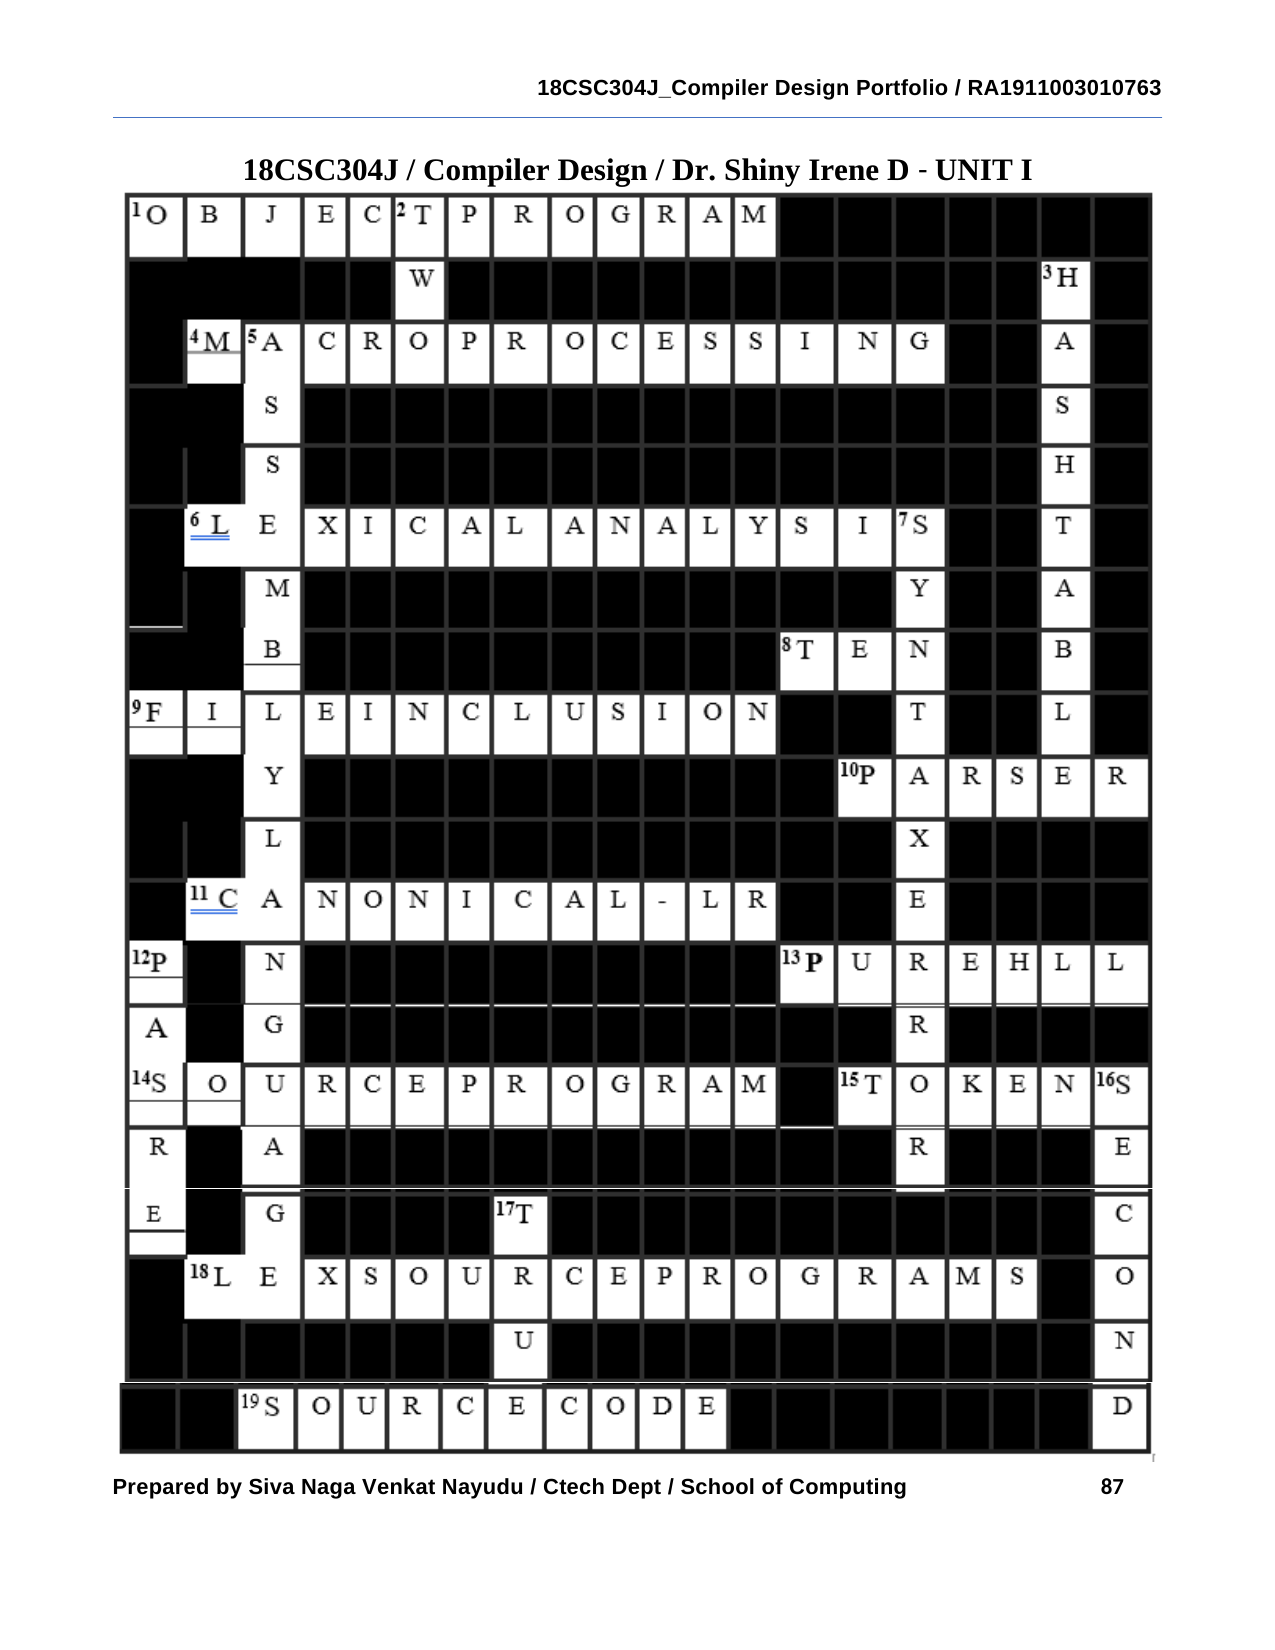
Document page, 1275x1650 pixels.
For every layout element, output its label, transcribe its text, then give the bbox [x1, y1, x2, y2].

picture [122, 1189, 1153, 1382]
picture [122, 190, 1153, 1188]
picture [119, 1383, 1156, 1462]
